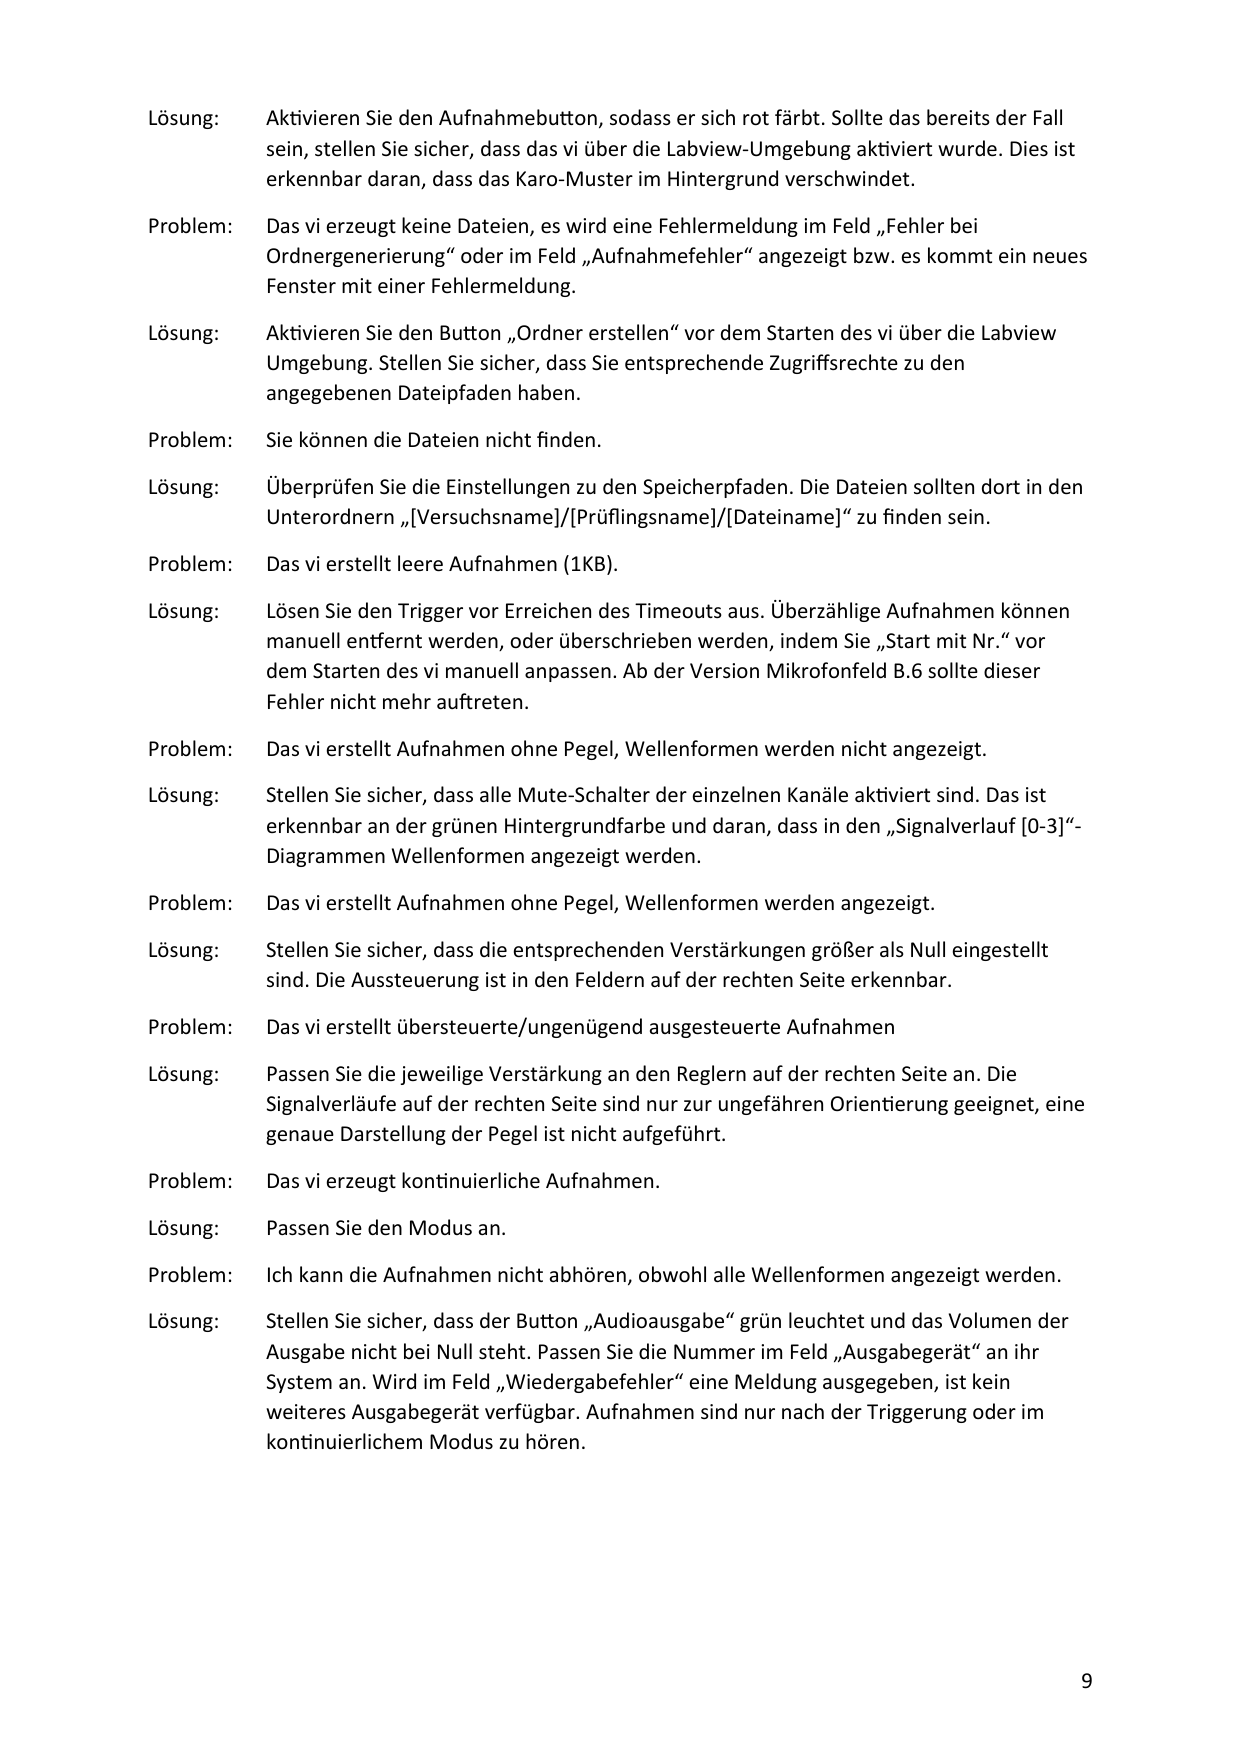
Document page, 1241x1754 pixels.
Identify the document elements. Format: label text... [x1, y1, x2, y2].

text Problem: Das vi erstellt Aufnahmen ohne Pegel, Wellenformen werden angezeigt. [148, 888, 1093, 916]
text Lösung: Passen Sie den Modus an. [148, 1213, 1093, 1241]
text Problem: Ich kann die Aufnahmen nicht abhören, obwohl alle Wellenformen angezeigt werden. [148, 1260, 1093, 1288]
text Lösung: Stellen Sie sicher, dass alle Mute-Schalter der einzelnen Kanäle aktiviert sind. Das ist erkennbar an der grünen Hintergrundfarbe und daran, dass in den „Signalverlauf [0-3]“-Diagrammen Wellenformen angezeigt werden. [148, 781, 1093, 869]
text Lösung: Passen Sie die jeweilige Verstärkung an den Reglern auf der rechten Seite an. Die Signalverläufe auf der rechten Seite sind nur zur ungefähren Orientierung geeignet, eine genaue Darstellung der Pegel ist nicht aufgeführt. [148, 1059, 1093, 1147]
text Lösung: Lösen Sie den Trigger vor Erreichen des Timeouts aus. Überzählige Aufnahmen können manuell entfernt werden, oder überschrieben werden, indem Sie „Start mit Nr.“ vor dem Starten des vi manuell anpassen. Ab der Version Mikrofonfeld B.6 sollte dieser Fehler nicht mehr auftreten. [148, 596, 1093, 715]
text Problem: Das vi erstellt leere Aufnahmen (1KB). [148, 549, 1093, 577]
text Lösung: Stellen Sie sicher, dass der Button „Audioausgabe“ grün leuchtet und das Volumen der Ausgabe nicht bei Null steht. Passen Sie die Nummer im Feld „Ausgabegerät“ an ihr System an. Wird im Feld „Wiedergabefehler“ eine Meldung ausgegeben, ist kein weiteres Ausgabegerät verfügbar. Aufnahmen sind nur nach der Triggerung oder im kontinuierlichem Modus zu hören. [148, 1307, 1093, 1455]
text Lösung: Aktivieren Sie den Aufnahmebutton, sodass er sich rot färbt. Sollte das bereits der Fall sein, stellen Sie sicher, dass das vi über die Labview-Umgebung aktiviert wurde. Dies ist erkennbar daran, dass das Karo-Muster im Hintergrund verschwindet. [148, 103, 1093, 192]
text Problem: Das vi erstellt übersteuerte/ungenügend ausgesteuerte Aufnahmen [148, 1012, 1093, 1040]
text Lösung: Aktivieren Sie den Button „Ordner erstellen“ vor dem Starten des vi über die Labview Umgebung. Stellen Sie sicher, dass Sie entsprechende Zugriffsrechte zu den angegebenen Dateipfaden haben. [148, 318, 1093, 406]
text Problem: Sie können die Dateien nicht finden. [148, 425, 1093, 453]
text Lösung: Stellen Sie sicher, dass die entsprechenden Verstärkungen größer als Null eingestellt sind. Die Aussteuerung ist in den Feldern auf der rechten Seite erkennbar. [148, 935, 1093, 993]
text Problem: Das vi erstellt Aufnahmen ohne Pegel, Wellenformen werden nicht angezeigt. [148, 734, 1093, 762]
text Problem: Das vi erzeugt keine Dateien, es wird eine Fehlermeldung im Feld „Fehler bei Ordnergenerierung“ oder im Feld „Aufnahmefehler“ angezeigt bzw. es kommt ein neues Fenster mit einer Fehlermeldung. [148, 211, 1093, 299]
text Problem: Das vi erzeugt kontinuierliche Aufnahmen. [148, 1166, 1093, 1194]
text Lösung: Überprüfen Sie die Einstellungen zu den Speicherpfaden. Die Dateien sollten dort in den Unterordnern „[Versuchsname]/[Prüflingsname]/[Dateiname]“ zu finden sein. [148, 472, 1093, 530]
